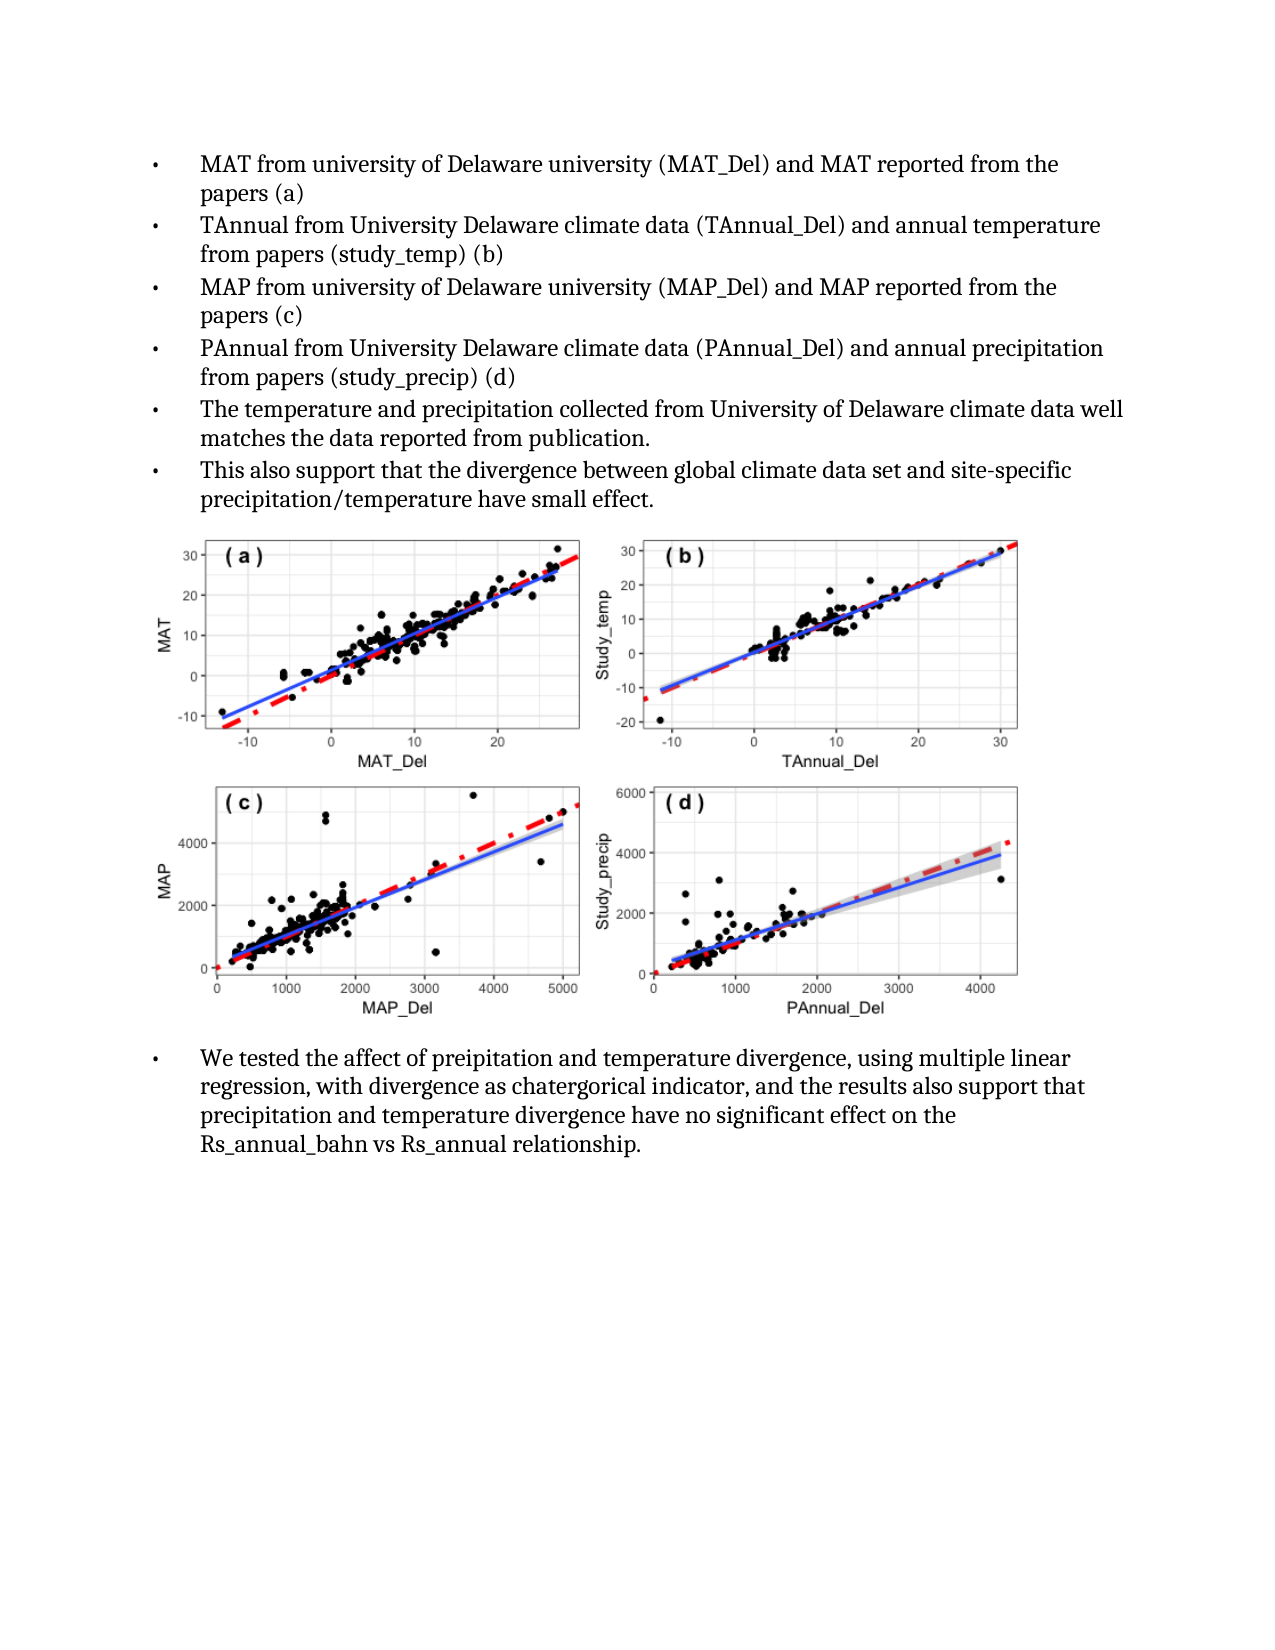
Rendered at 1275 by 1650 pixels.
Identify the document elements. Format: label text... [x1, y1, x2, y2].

list MAT from university of Delaware university (MAT_Del) and MAT reported from the papers (a) [150, 150, 1125, 207]
picture [150, 532, 1025, 1025]
list MAP from university of Delaware university (MAP_Del) and MAP reported from the papers (c) [150, 272, 1125, 330]
list We tested the affect of preipitation and temperature divergence, using multiple linear regression, with divergence as chatergorical indicator, and the results also support that precipitation and temperature divergence have no significant effect on the Rs_annual_bahn vs Rs_annual relationship. [150, 1043, 1125, 1158]
list This also support that the divergence between global climate data set and site-specific precipitation/temperature have small effect. [150, 456, 1125, 514]
list TAnnual from University Delaware climate data (TAnnual_Del) and annual temperature from papers (study_temp) (b) [150, 211, 1125, 269]
list The temperature and precipitation collected from University of Delaware climate data well matches the data reported from publication. [150, 395, 1125, 452]
list PAnnual from University Delaware climate data (PAnnual_Del) and annual precipitation from papers (study_precip) (d) [150, 334, 1125, 391]
